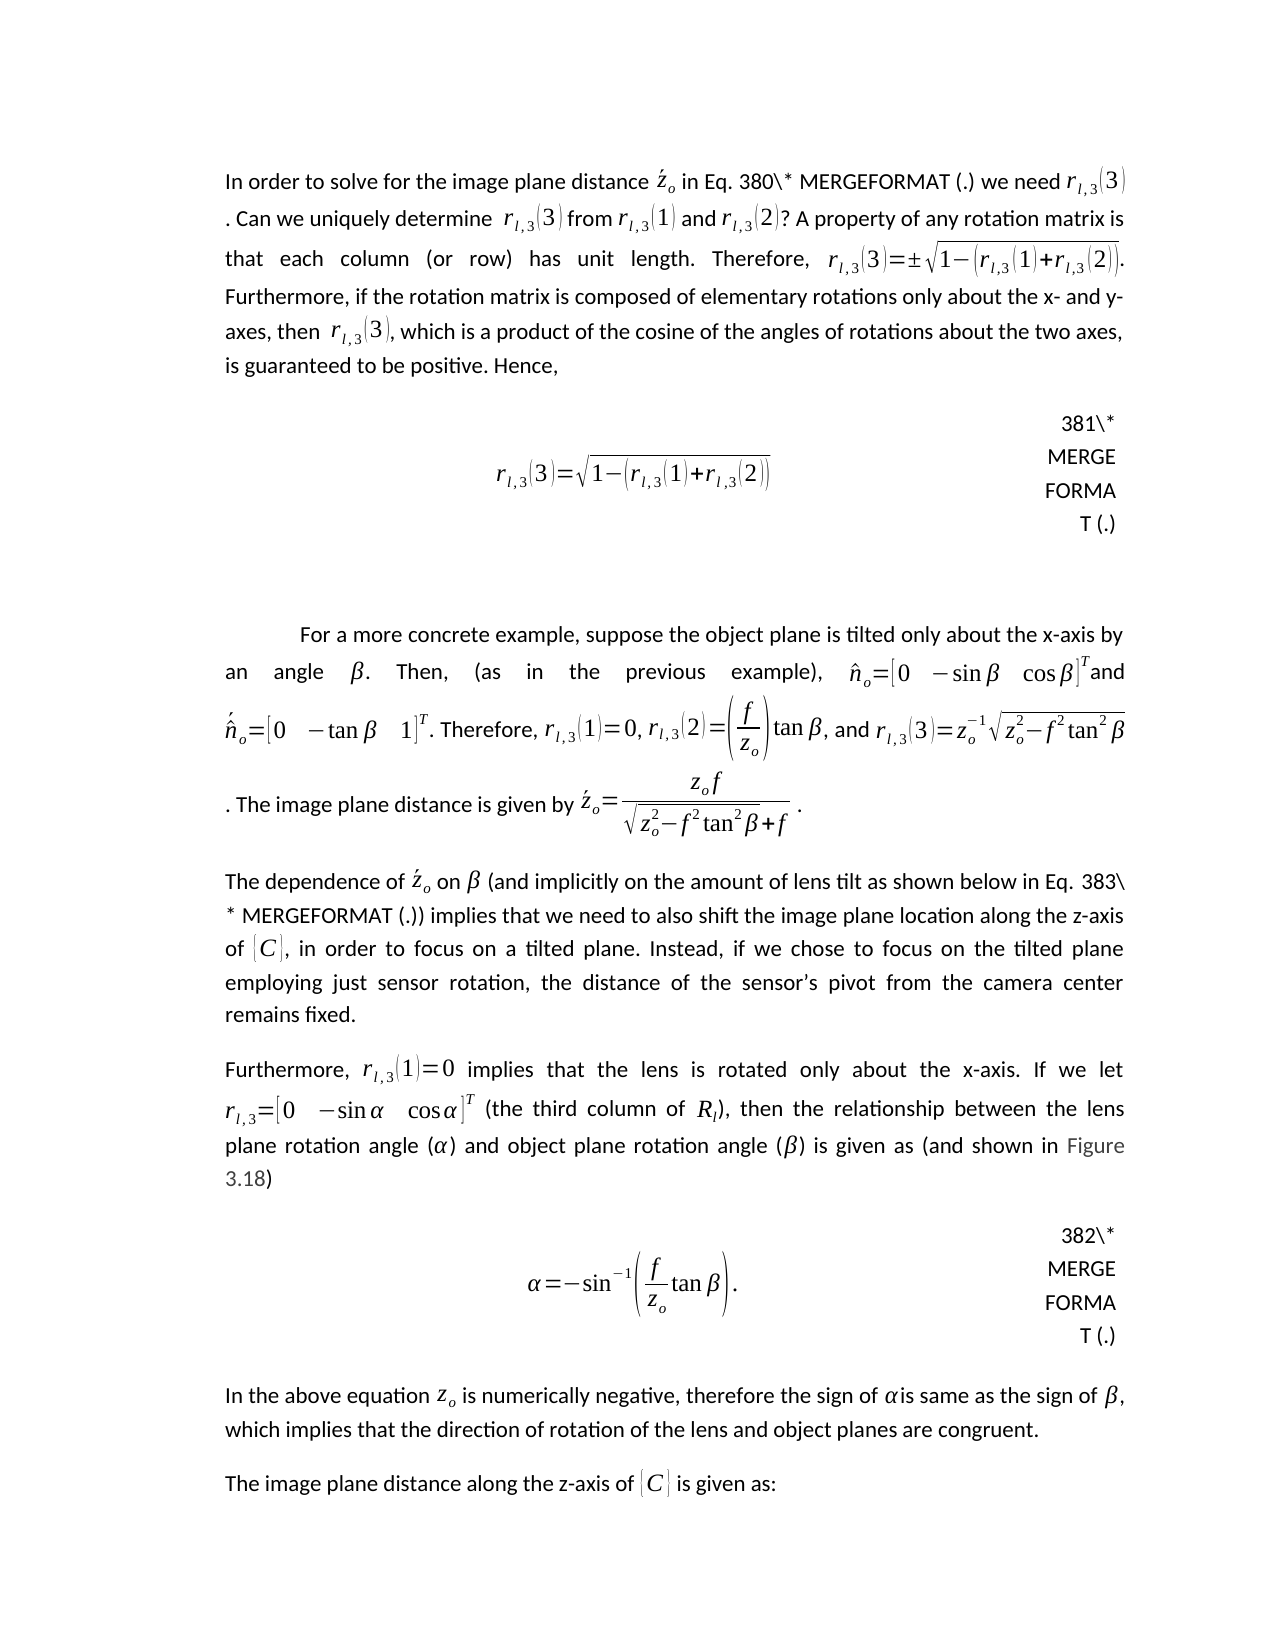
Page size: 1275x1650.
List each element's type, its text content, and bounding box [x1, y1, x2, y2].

text For a more concrete example, suppose the object plane is tilted only about the x-axis by an angle . Then, (as in the previous example), and . Therefore, , , and . The image plane distance is given by . [225, 621, 1125, 840]
table_header [225, 1217, 1042, 1380]
text The dependence of on (and implicitly on the amount of lens tilt as shown below in Eq. (3.83)) implies that we need to also shift the image plane location along the z-axis of , in order to focus on a tilted plane. Instead, if we chose to focus on the tilted plane employing just sensor rotation, the distance of the sensor’s pivot from the camera center remains fixed. [225, 865, 1125, 1028]
text Furthermore, implies that the lens is rotated only about the x-axis. If we let (the third column of ), then the relationship between the lens plane rotation angle () and object plane rotation angle () is given as (and shown in Figure 3.18) [225, 1053, 1125, 1192]
table_header [1042, 405, 1116, 567]
table_header [225, 405, 1042, 567]
table_header [1042, 1217, 1116, 1380]
text In order to solve for the image plane distance in Eq. (3.80) we need . Can we uniquely determine from and ? A property of any rotation matrix is that each column (or row) has unit length. Therefore, . Furthermore, if the rotation matrix is composed of elementary rotations only about the x- and y- axes, then , which is a product of the cosine of the angles of rotations about the two axes, is guaranteed to be positive. Hence, [225, 165, 1125, 379]
text In the above equation is numerically negative, therefore the sign of is same as the sign of , which implies that the direction of rotation of the lens and object planes are congruent. [225, 1380, 1125, 1443]
text The image plane distance along the z-axis of is given as: [225, 1468, 1125, 1499]
